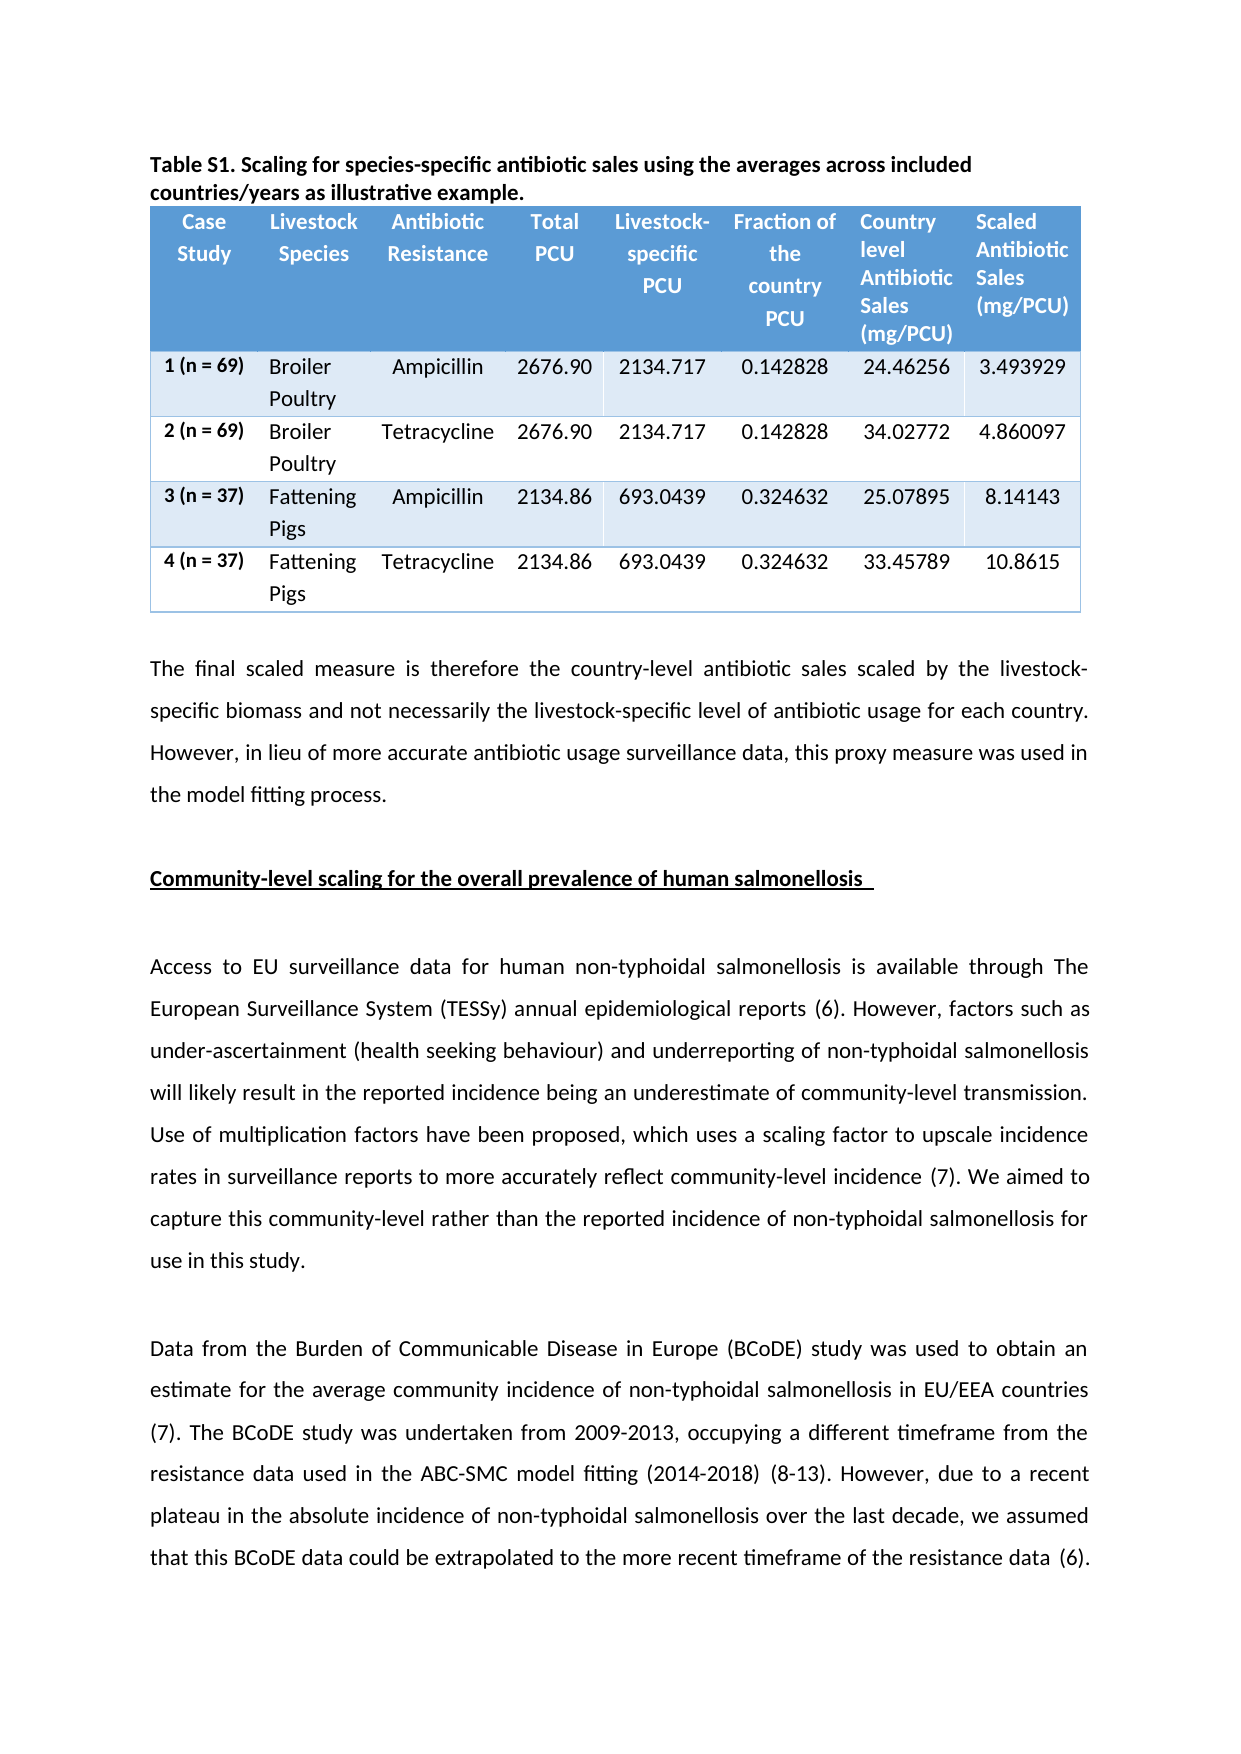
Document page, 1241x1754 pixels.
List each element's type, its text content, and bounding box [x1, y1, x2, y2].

table_cell 24.46256 [849, 352, 964, 416]
table_cell Tetracycline [370, 548, 506, 611]
text Community-level scaling for the overall prevalence of human salmonellosis [150, 864, 1090, 892]
table_cell 10.8615 [965, 548, 1080, 611]
table_cell 3 (n = 37) [151, 482, 258, 546]
table_header Total PCU [506, 207, 603, 351]
table_cell 0.324632 [721, 548, 849, 611]
table_header Livestock-specific PCU [604, 207, 721, 351]
table_cell 693.0439 [604, 548, 721, 611]
table_cell 2134.86 [506, 482, 603, 546]
text Access to EU surveillance data for human non-typhoidal salmonellosis is available through The European Surveillance System (TESSy) annual epidemiological reports (6). However, factors such as under-ascertainment (health seeking behaviour) and underreporting of non-typhoidal salmonellosis will likely result in the reported incidence being an underestimate of community-level transmission. Use of multiplication factors have been proposed, which uses a scaling factor to upscale incidence rates in surveillance reports to more accurately reflect community-level incidence (7). We aimed to capture this community-level rather than the reported incidence of non-typhoidal salmonellosis for use in this study. [150, 952, 1090, 1274]
table_header Fraction of the country PCU [722, 207, 848, 351]
table_cell Broiler Poultry [258, 417, 370, 481]
table_cell 3.493929 [965, 352, 1080, 416]
table_cell Ampicillin [370, 482, 506, 546]
table_cell Fattening Pigs [258, 548, 370, 611]
table_cell 2134.717 [604, 417, 721, 481]
table_cell 2134.717 [604, 352, 721, 416]
table_header Case Study [151, 207, 257, 351]
table_cell 2676.90 [506, 352, 603, 416]
table_cell 4 (n = 37) [151, 548, 258, 611]
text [150, 1334, 1090, 1572]
table_header Antibiotic Resistance [371, 207, 505, 351]
table_cell 0.324632 [721, 482, 849, 546]
table_cell 25.07895 [849, 482, 964, 546]
table_cell 2676.90 [506, 417, 603, 481]
table_cell 1 (n = 69) [151, 352, 258, 416]
table_cell 8.14143 [965, 482, 1080, 546]
table_cell 0.142828 [721, 417, 849, 481]
table_cell 2134.86 [506, 548, 603, 611]
table_cell Fattening Pigs [258, 482, 370, 546]
table_cell 34.02772 [849, 417, 964, 481]
table_cell Tetracycline [370, 417, 506, 481]
table_cell 4.860097 [965, 417, 1080, 481]
table_cell Ampicillin [370, 352, 506, 416]
table_header Livestock Species [258, 207, 370, 351]
table_cell 33.45789 [849, 548, 964, 611]
table_header Scaled Antibiotic Sales (mg/PCU) [965, 207, 1080, 351]
table_cell 693.0439 [604, 482, 721, 546]
text The final scaled measure is therefore the country-level antibiotic sales scaled by the livestock-specific biomass and not necessarily the livestock-specific level of antibiotic usage for each country. However, in lieu of more accurate antibiotic usage surveillance data, this proxy measure was used in the model fitting process. [150, 654, 1090, 808]
table_header Country level Antibiotic Sales (mg/PCU) [849, 207, 964, 351]
table_cell 0.142828 [721, 352, 849, 416]
table_cell 2 (n = 69) [151, 417, 258, 481]
table_cell Broiler Poultry [258, 352, 370, 416]
text Table S1. Scaling for species-specific antibiotic sales using the averages across included countries/years as illustrative example. [150, 150, 1090, 206]
